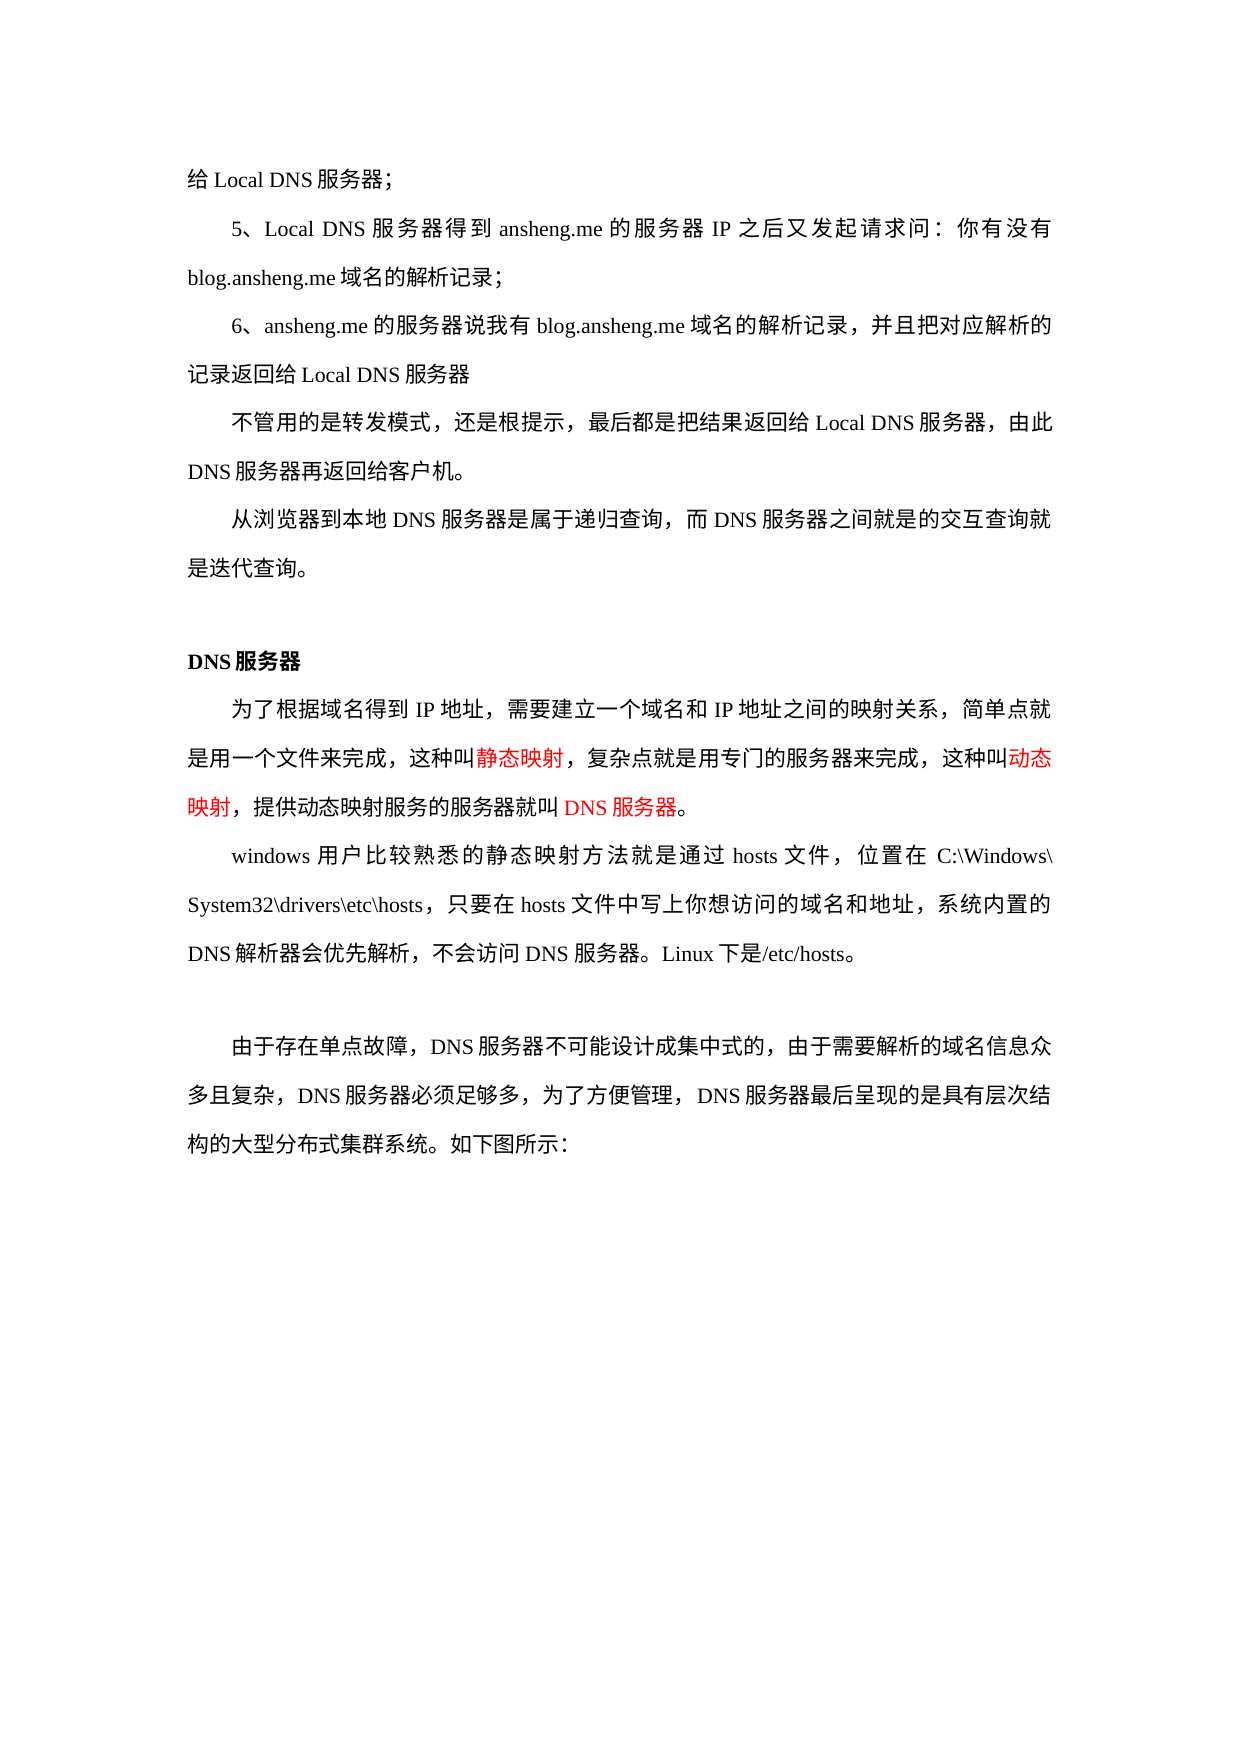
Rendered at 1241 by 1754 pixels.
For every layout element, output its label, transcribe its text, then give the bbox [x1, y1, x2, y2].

text windows用户比较熟悉的静态映射方法就是通过hosts文件，位置在 C:\Windows\System32\drivers\etc\hosts，只要在hosts文件中写上你想访问的域名和地址，系统内置的DNS解析器会优先解析，不会访问 DNS 服务器。Linux下是/etc/hosts。 [187, 838, 1053, 968]
text 为了根据域名得到IP地址，需要建立一个域名和IP地址之间的映射关系，简单点就是用一个文件来完成，这种叫静态映射，复杂点就是用专门的服务器来完成，这种叫动态映射，提供动态映射服务的服务器就叫DNS服务器。 [187, 692, 1053, 822]
list Local DNS服务器得到ansheng.me的服务器IP之后又发起请求问：你有没有blog.ansheng.me域名的解析记录； [187, 210, 1053, 292]
text 从浏览器到本地DNS服务器是属于递归查询，而DNS服务器之间就是的交互查询就是迭代查询。 [187, 502, 1053, 583]
subtitle DNS服务器 [187, 644, 1053, 676]
text 不管用的是转发模式，还是根提示，最后都是把结果返回给Local DNS服务器，由此DNS服务器再返回给客户机。 [187, 404, 1053, 486]
list ansheng.me的服务器说我有blog.ansheng.me域名的解析记录，并且把对应解析的记录返回给Local DNS服务器 [187, 307, 1053, 389]
text 由于存在单点故障，DNS服务器不可能设计成集中式的，由于需要解析的域名信息众多且复杂，DNS服务器必须足够多，为了方便管理，DNS服务器最后呈现的是具有层次结构的大型分布式集群系统。如下图所示： [187, 1029, 1053, 1159]
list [187, 162, 1053, 194]
